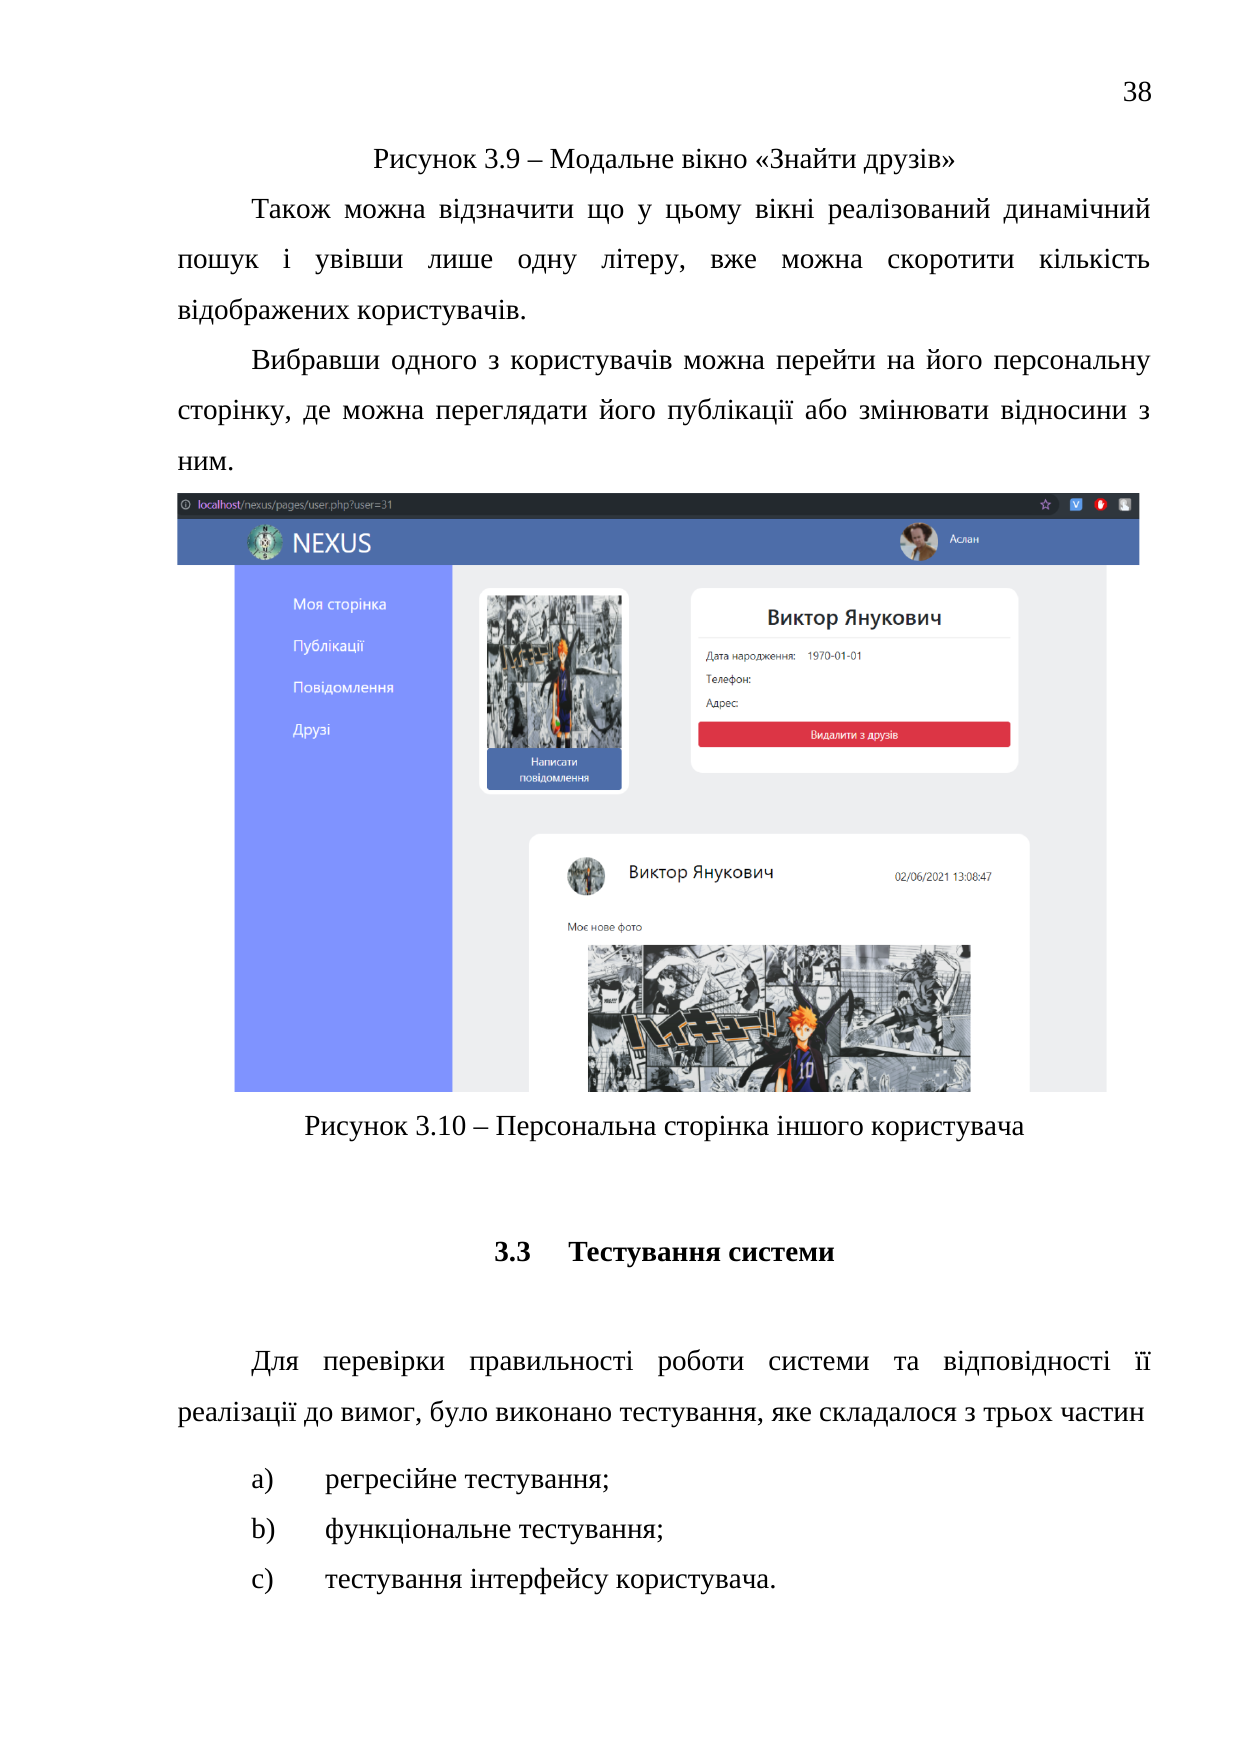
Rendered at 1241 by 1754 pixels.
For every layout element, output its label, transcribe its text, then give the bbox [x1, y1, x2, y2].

list тестування інтерфейсу користувача. [177, 1561, 1152, 1595]
text Вибравши одного з користувачів можна перейти на його персональну сторінку, де можна переглядати його публікації або змінювати відносини з ним. [177, 342, 1152, 476]
list регресійне тестування; [177, 1461, 1152, 1494]
text Рисунок 3.9 – Модальне вікно «Знайти друзів» [177, 141, 1152, 174]
text Для перевірки правильності роботи системи та відповідності її реалізації до вимог, було виконано тестування, яке складалося з трьох частин [177, 1343, 1152, 1427]
list функціональне тестування; [177, 1511, 1152, 1545]
text Також можна відзначити що у цьому вікні реалізований динамічний пошук і увівши лише одну літеру, вже можна скоротити кількість відображених користувачів. [177, 191, 1152, 325]
text Рисунок 3.10 – Персональна сторінка іншого користувача [177, 1108, 1152, 1142]
subtitle Тестування системи [177, 1234, 1152, 1268]
picture [177, 493, 1140, 1092]
